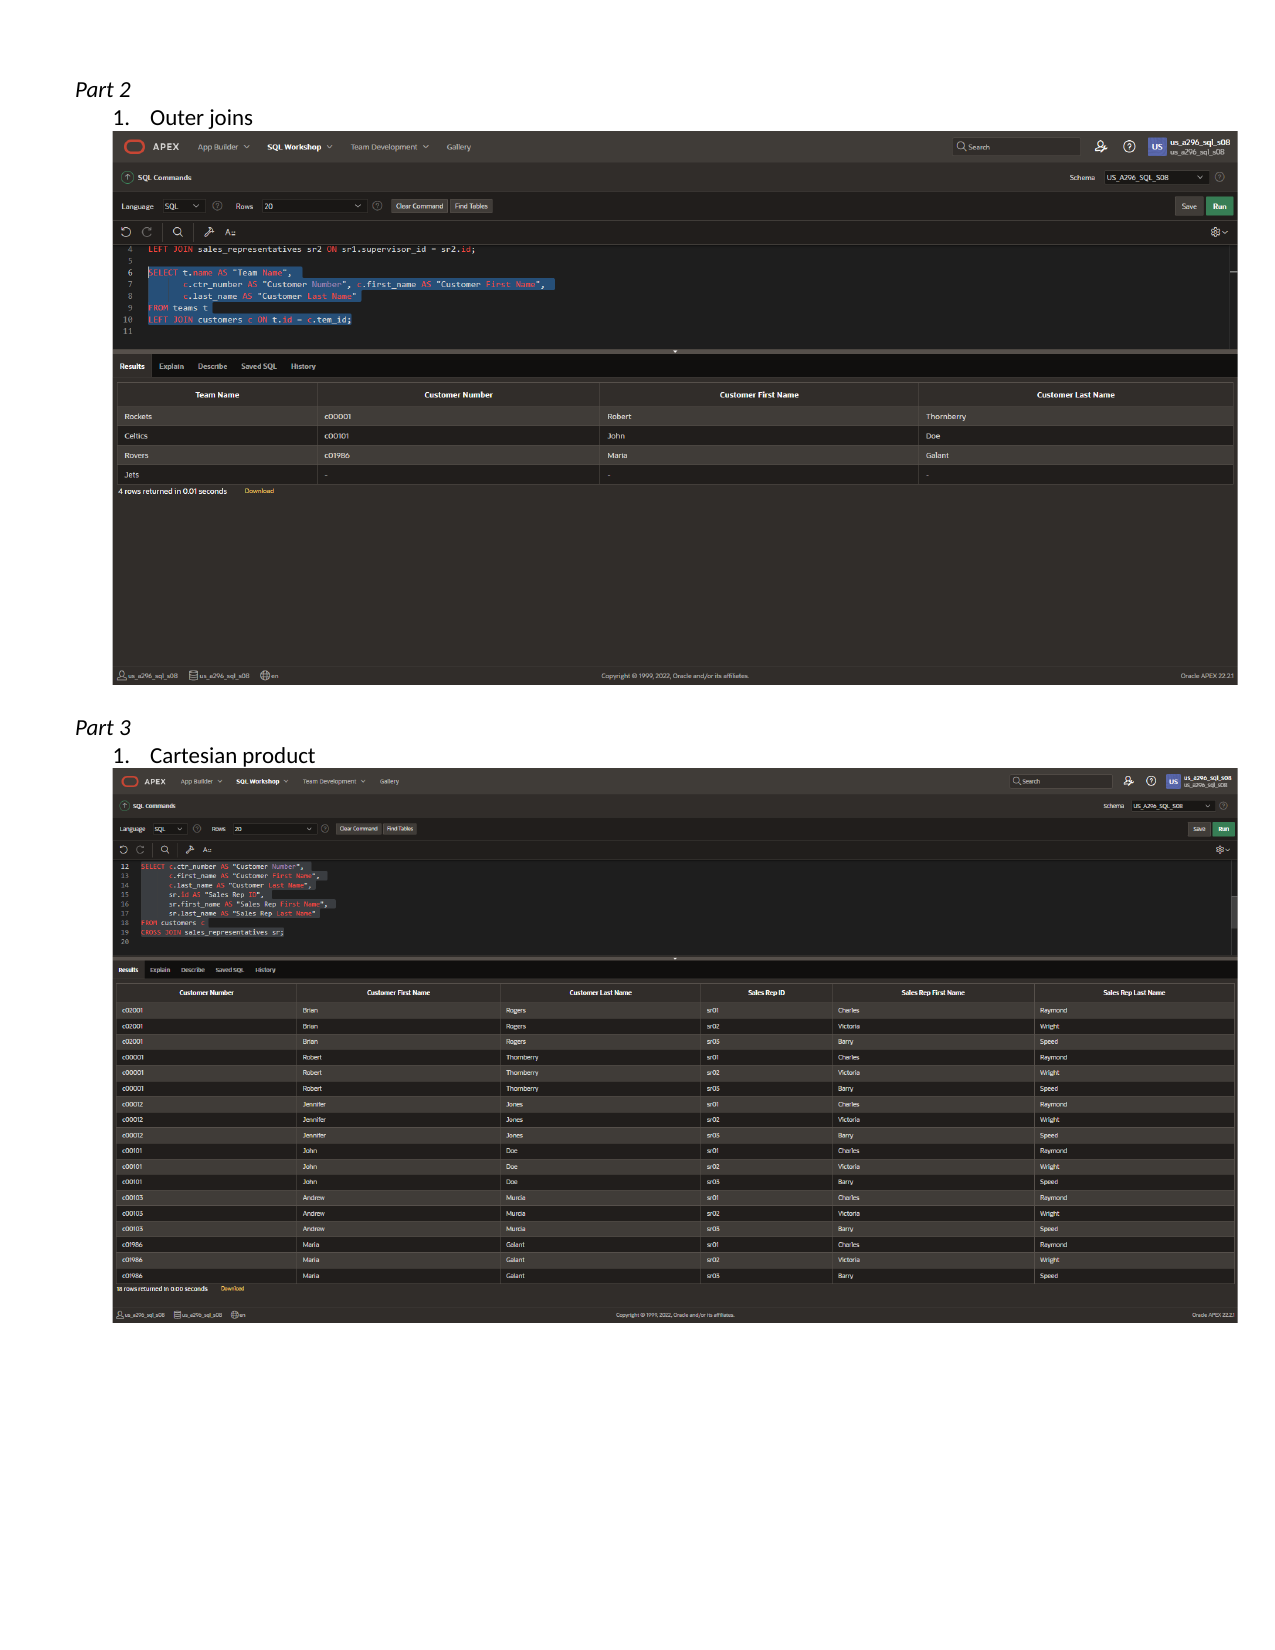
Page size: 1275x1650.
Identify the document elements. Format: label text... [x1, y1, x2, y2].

picture [112, 768, 1238, 1323]
list Cartesian product [112, 741, 1200, 768]
picture [112, 131, 1238, 685]
list Outer joins [112, 103, 1200, 131]
text Part 3 [75, 713, 1200, 741]
text Part 2 [75, 75, 1200, 103]
